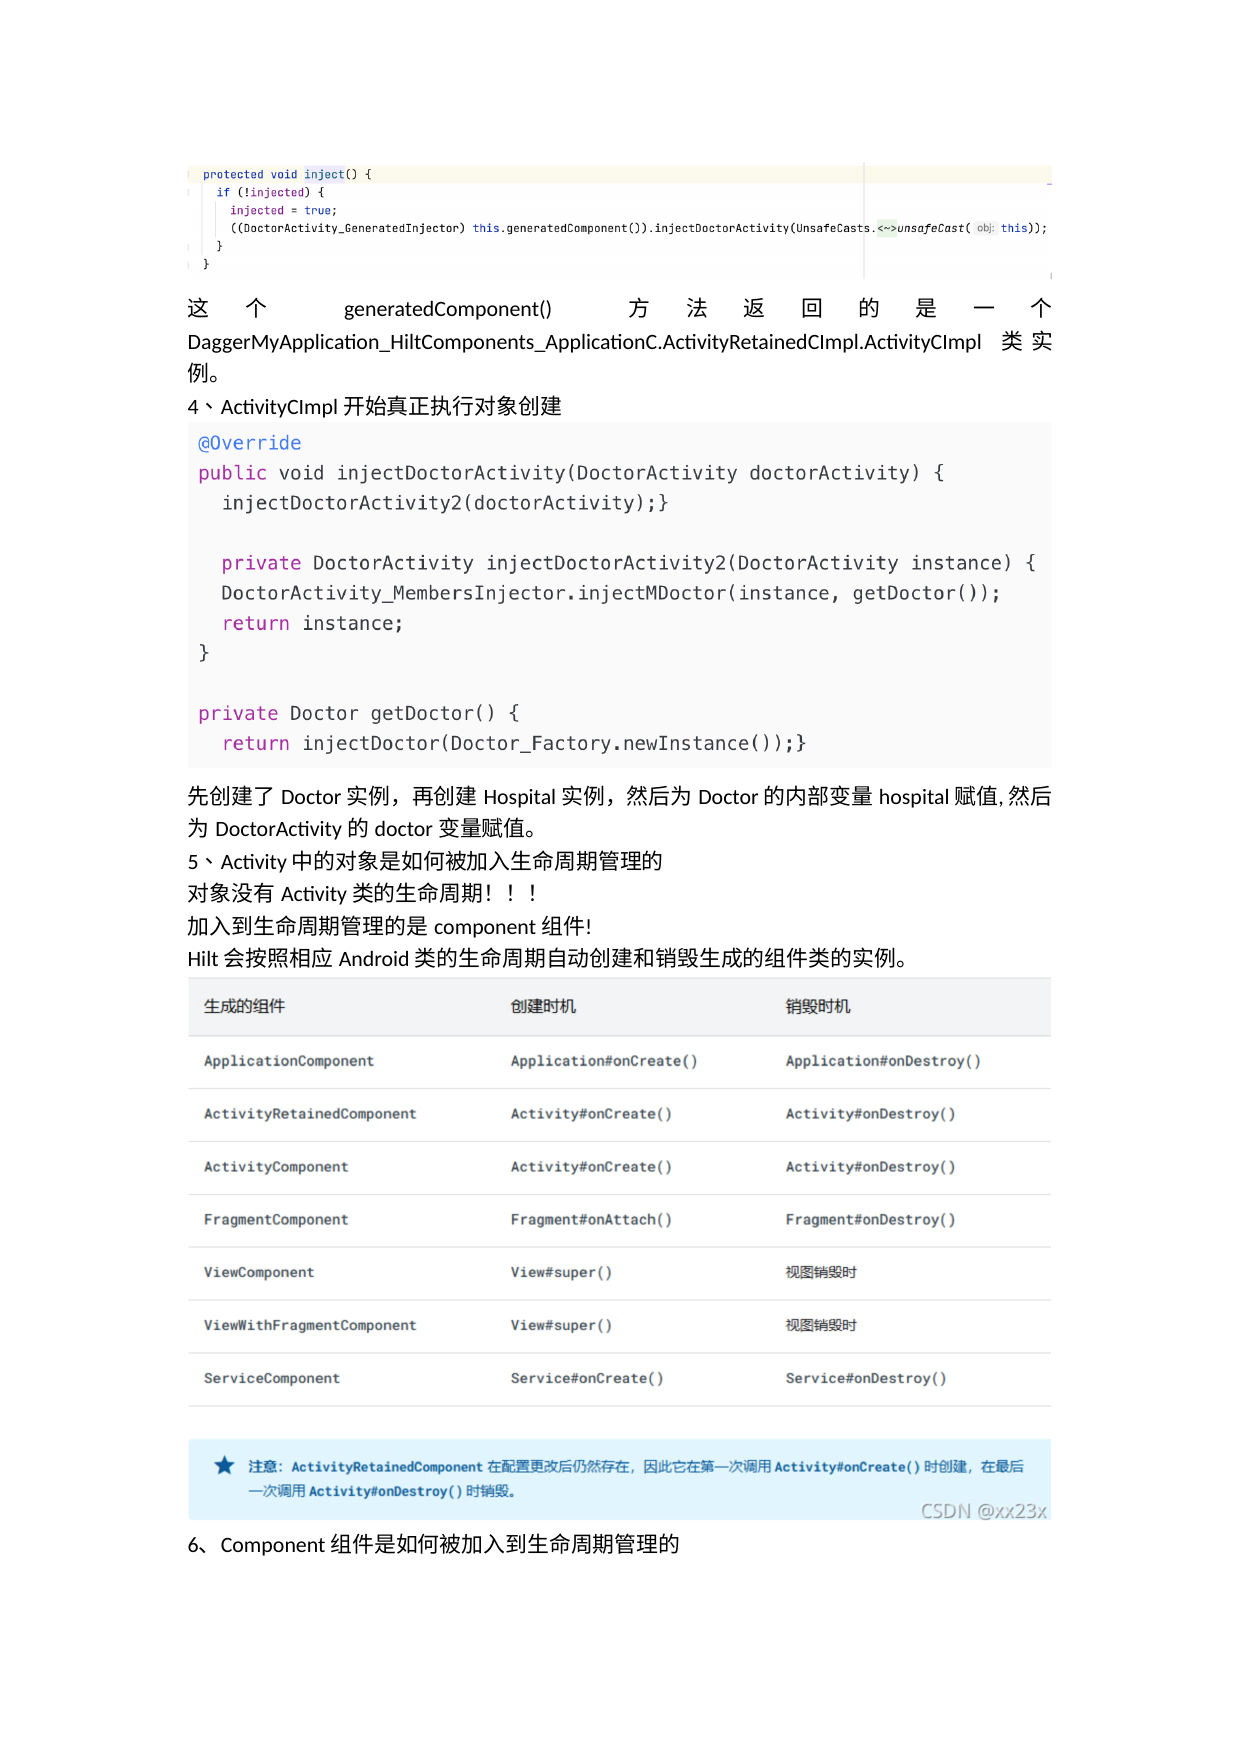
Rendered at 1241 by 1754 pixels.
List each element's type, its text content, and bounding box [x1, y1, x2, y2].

list Component 组件是如何被加入到生命周期管理的 [187, 1527, 1053, 1559]
list 对象没有 Activity 类的生命周期！！！ [187, 877, 1053, 909]
picture [187, 974, 1051, 1524]
list Activity 中的对象是如何被加入生命周期管理的 [187, 844, 1053, 877]
list Hilt 会按照相应 Android 类的生命周期自动创建和销毁生成的组件类的实例。 [187, 942, 1053, 974]
list 这个 generatedComponent() 方法返回的是一个 DaggerMyApplication_HiltComponents_ApplicationC.ActivityRetainedCImpl.ActivityCImpl 类实例。 [187, 292, 1053, 389]
list 加入到生命周期管理的是 component 组件! [187, 909, 1053, 942]
list 先创建了 Doctor 实例，再创建 Hospital 实例，然后为 Doctor 的内部变量 hospital 赋值, 然后为 DoctorActivity 的 doctor 变量赋值。 [187, 779, 1053, 844]
list ActivityCImpl 开始真正执行对象创建 [187, 389, 1053, 422]
picture [187, 162, 1052, 279]
picture [187, 422, 1052, 768]
